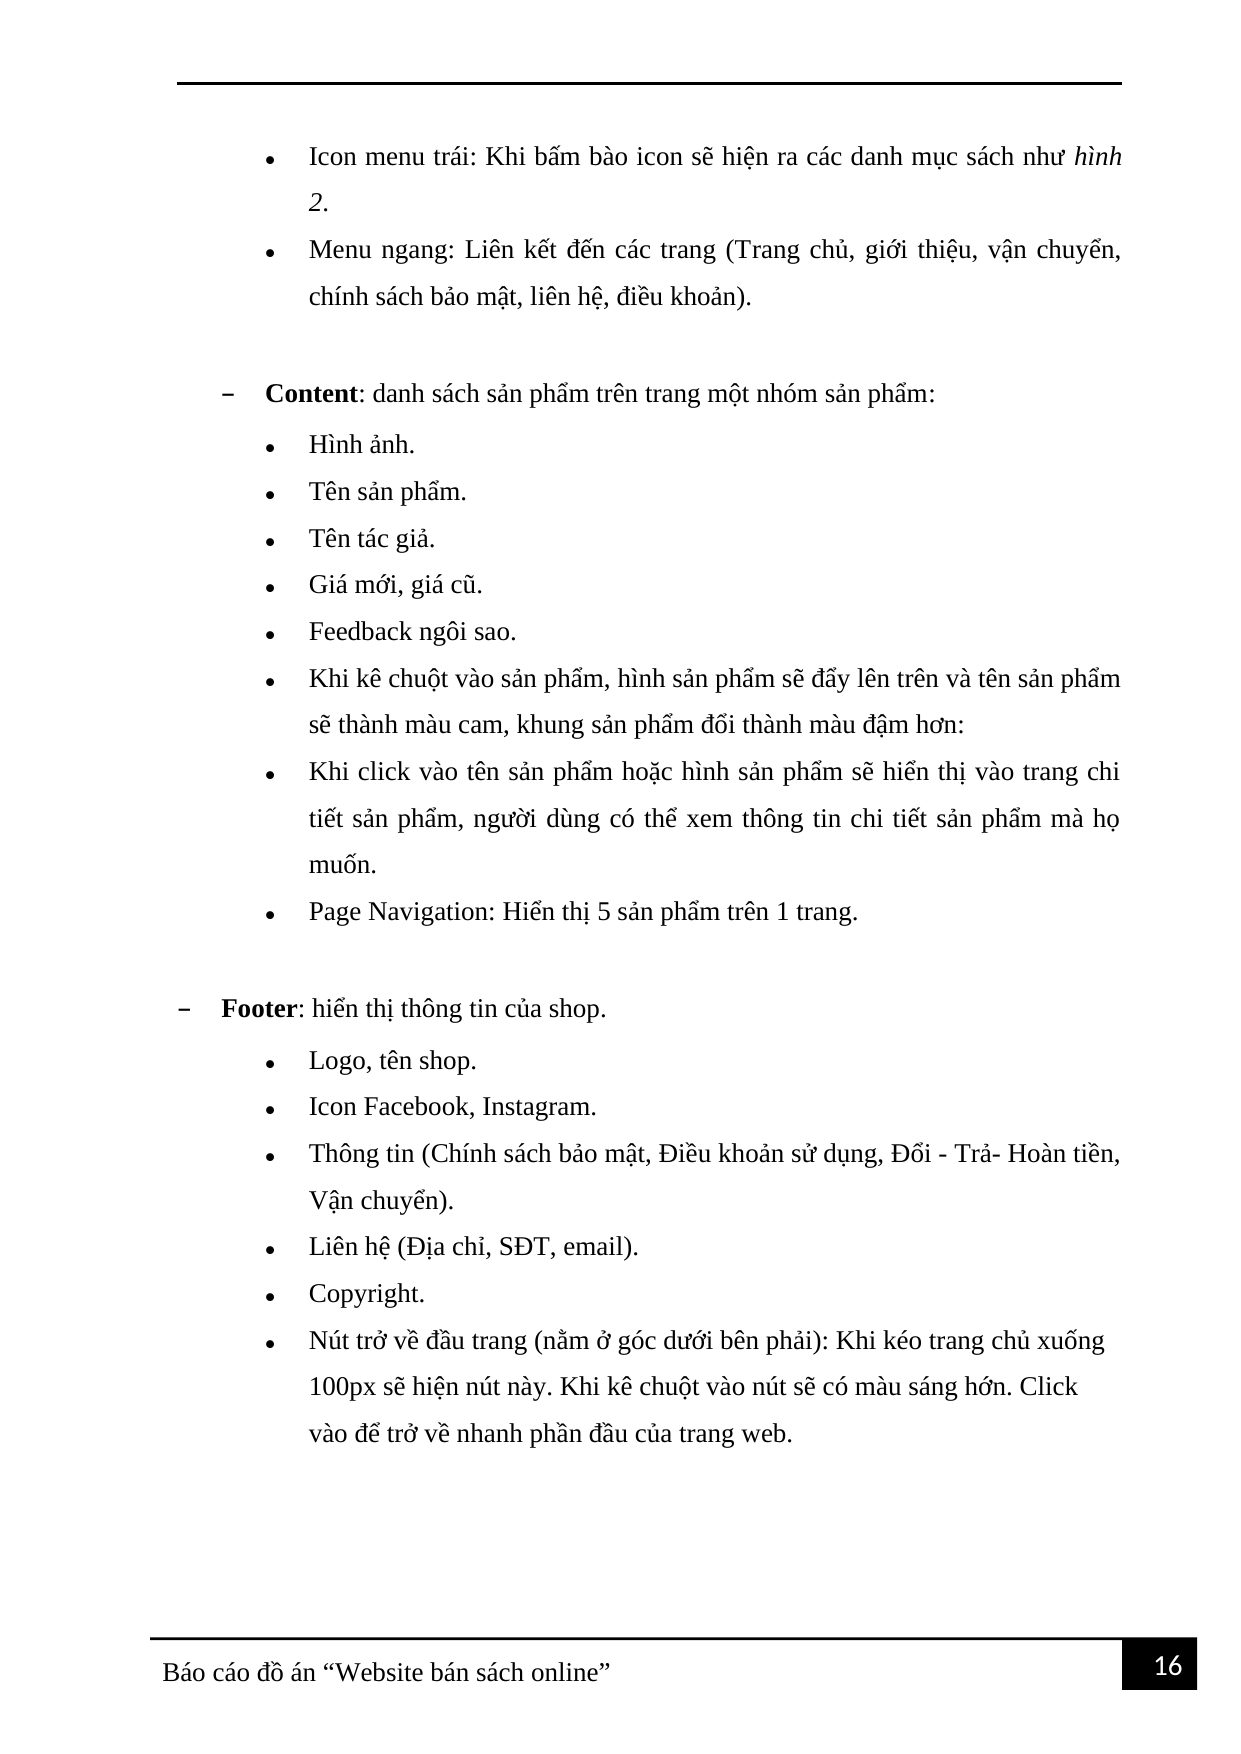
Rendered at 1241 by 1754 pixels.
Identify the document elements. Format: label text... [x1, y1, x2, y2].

list Khi click vào tên sản phẩm hoặc hình sản phẩm sẽ hiển thị vào trang chi tiết sản phẩm, người dùng có thể xem thông tin chi tiết sản phẩm mà họ muốn. [265, 755, 1122, 879]
list Nút trở về đầu trang (nằm ở góc dưới bên phải): Khi kéo trang chủ xuống 100px sẽ hiện nút này. Khi kê chuột vào nút sẽ có màu sáng hớn. Click vào để trở về nhanh phần đầu của trang web. [265, 1324, 1122, 1448]
list Content: danh sách sản phẩm trên trang một nhóm sản phẩm: [221, 373, 1122, 410]
list Khi kê chuột vào sản phẩm, hình sản phẩm sẽ đẩy lên trên và tên sản phẩm sẽ thành màu cam, khung sản phẩm đổi thành màu đậm hơn: [265, 662, 1122, 739]
list Tên sản phẩm. [265, 475, 1122, 506]
list Giá mới, giá cũ. [265, 568, 1122, 599]
list Icon Facebook, Instagram. [265, 1090, 1122, 1122]
list Liên hệ (Địa chỉ, SĐT, email). [265, 1230, 1122, 1262]
list Tên tác giả. [265, 522, 1122, 553]
list Page Navigation: Hiển thị 5 sản phẩm trên 1 trang. [265, 895, 1122, 926]
list Logo, tên shop. [265, 1044, 1122, 1075]
list Thông tin (Chính sách bảo mật, Điều khoản sử dụng, Đổi - Trả- Hoàn tiền, Vận chuyển). [265, 1137, 1122, 1215]
list Menu ngang: Liên kết đến các trang (Trang chủ, giới thiệu, vận chuyển, chính sách bảo mật, liên hệ, điều khoản). [265, 233, 1122, 311]
list Copyright. [265, 1277, 1122, 1308]
list Footer: hiển thị thông tin của shop. [177, 988, 1122, 1025]
list Feedback ngôi sao. [265, 615, 1122, 646]
list Icon menu trái: Khi bấm bào icon sẽ hiện ra các danh mục sách như hình 2. [265, 140, 1122, 218]
list Hình ảnh. [265, 428, 1122, 459]
